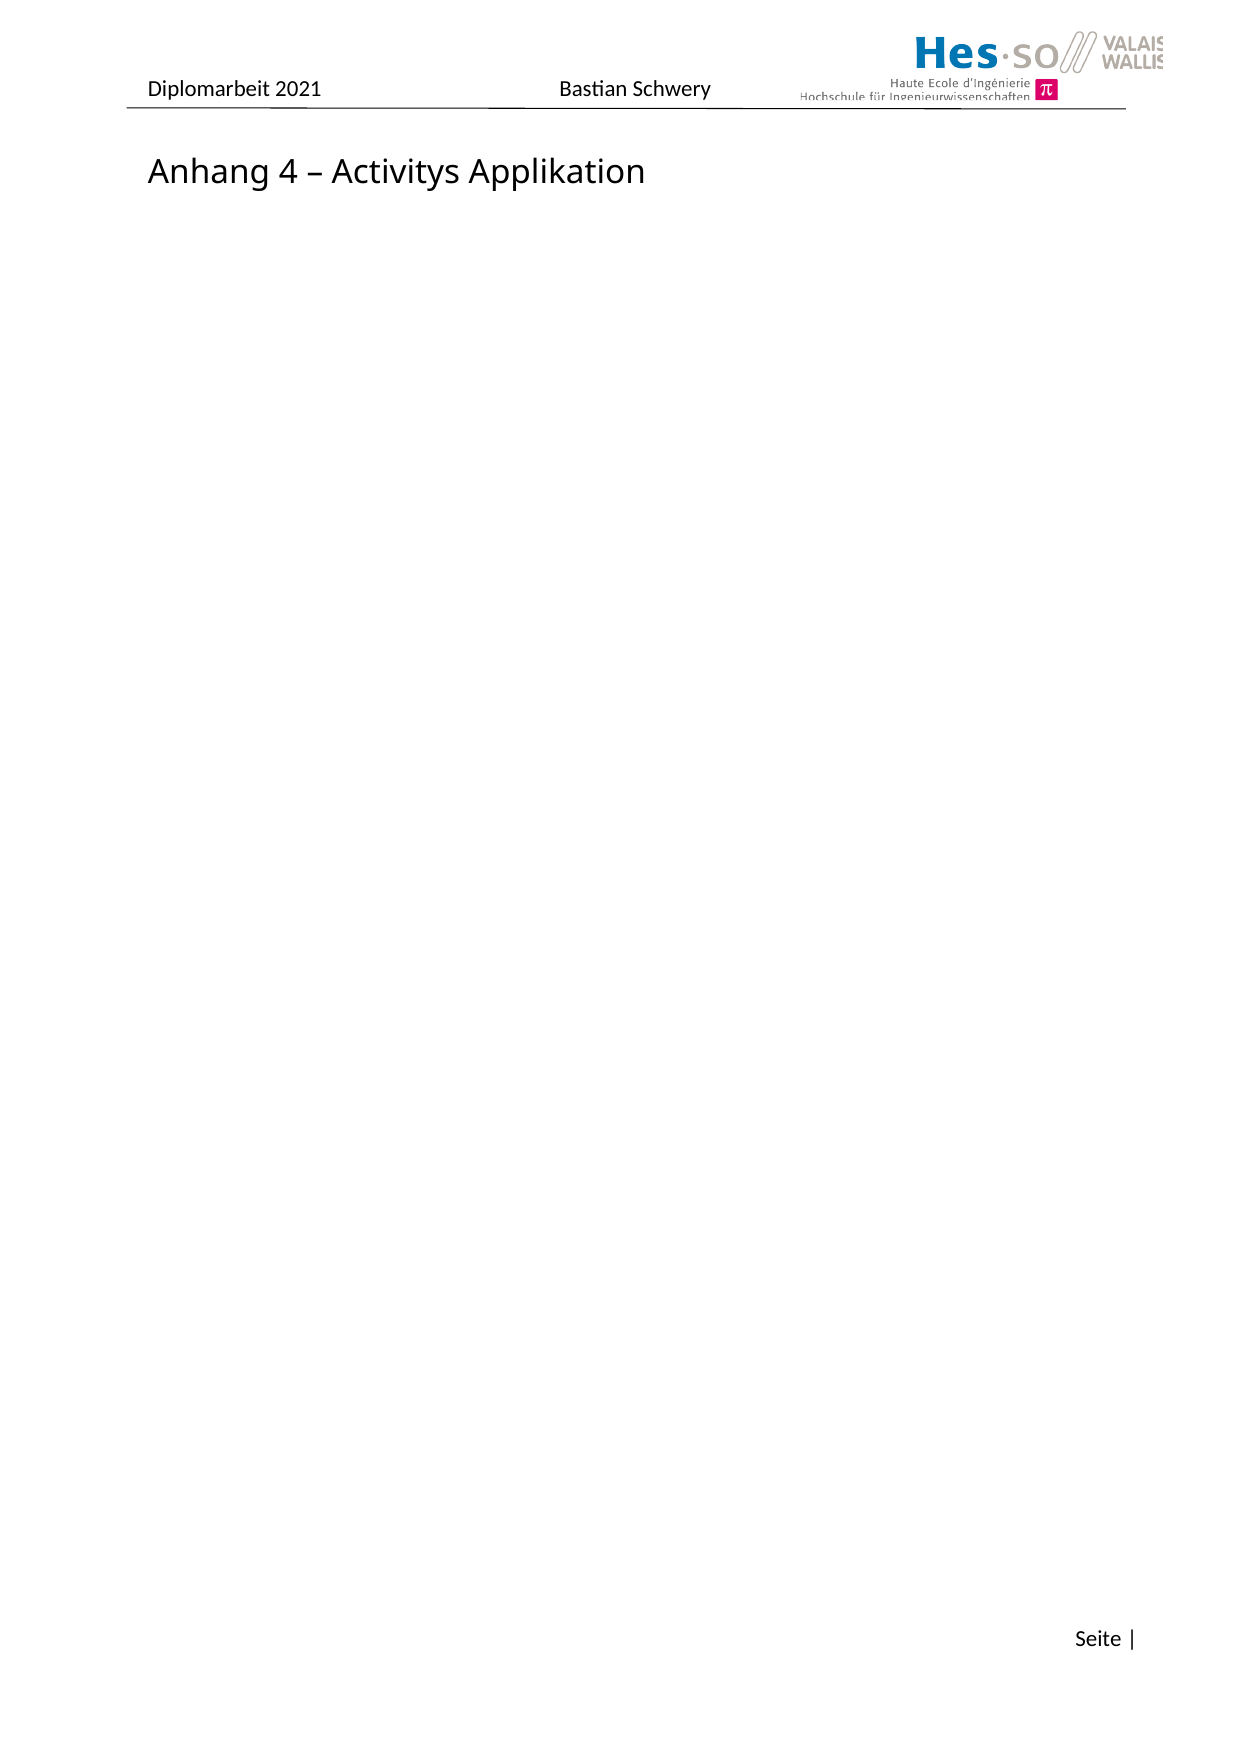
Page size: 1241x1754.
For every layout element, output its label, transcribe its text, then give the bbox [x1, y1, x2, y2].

text Anhang 4 – Activitys Applikation [148, 148, 1137, 193]
picture [800, 31, 1163, 100]
